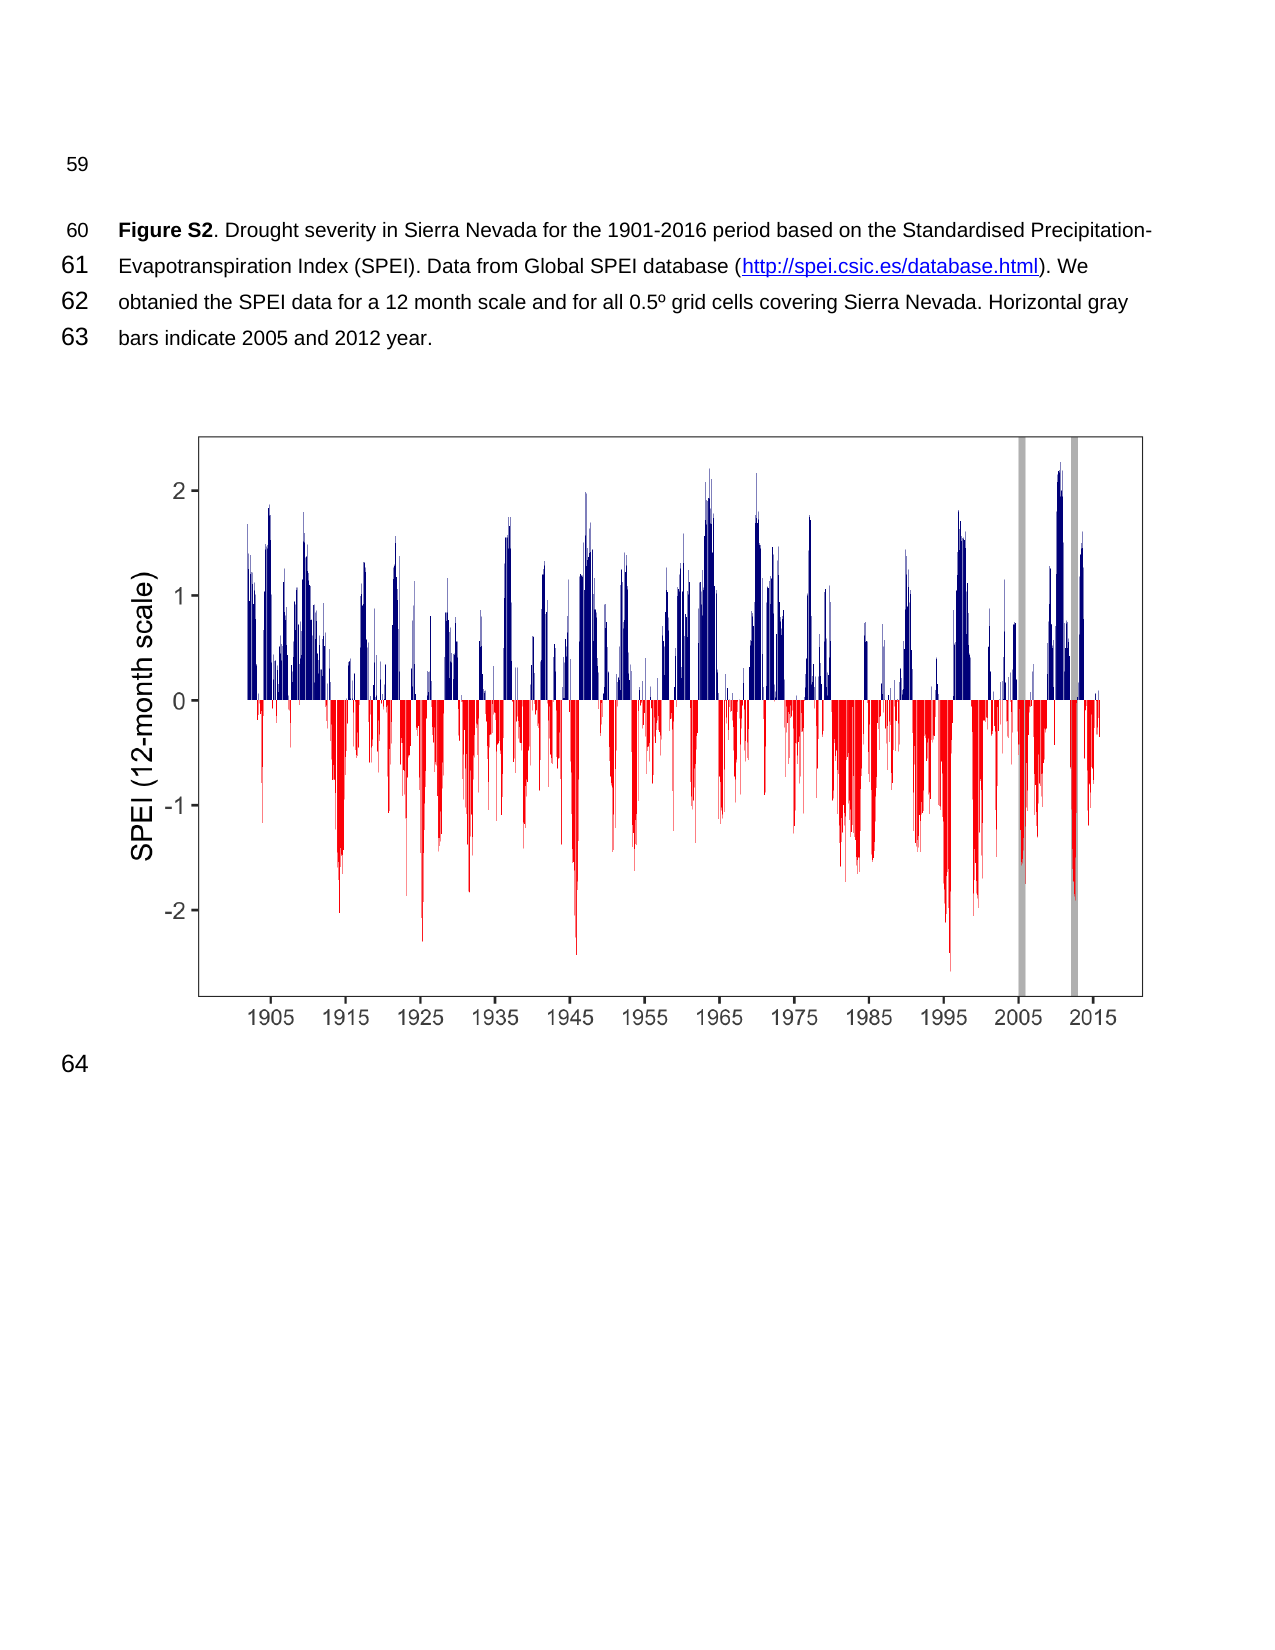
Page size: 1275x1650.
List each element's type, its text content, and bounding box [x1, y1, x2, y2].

picture [118, 380, 1156, 1073]
text Figure S2. Drought severity in Sierra Nevada for the 1901-2016 period based on the Standardised Precipitation-Evapotranspiration Index (SPEI). Data from Global SPEI database (http://spei.csic.es/database.html). We obtanied the SPEI data for a 12 month scale and for all 0.5º grid cells covering Sierra Nevada. Horizontal gray bars indicate 2005 and 2012 year. [118, 218, 1157, 350]
